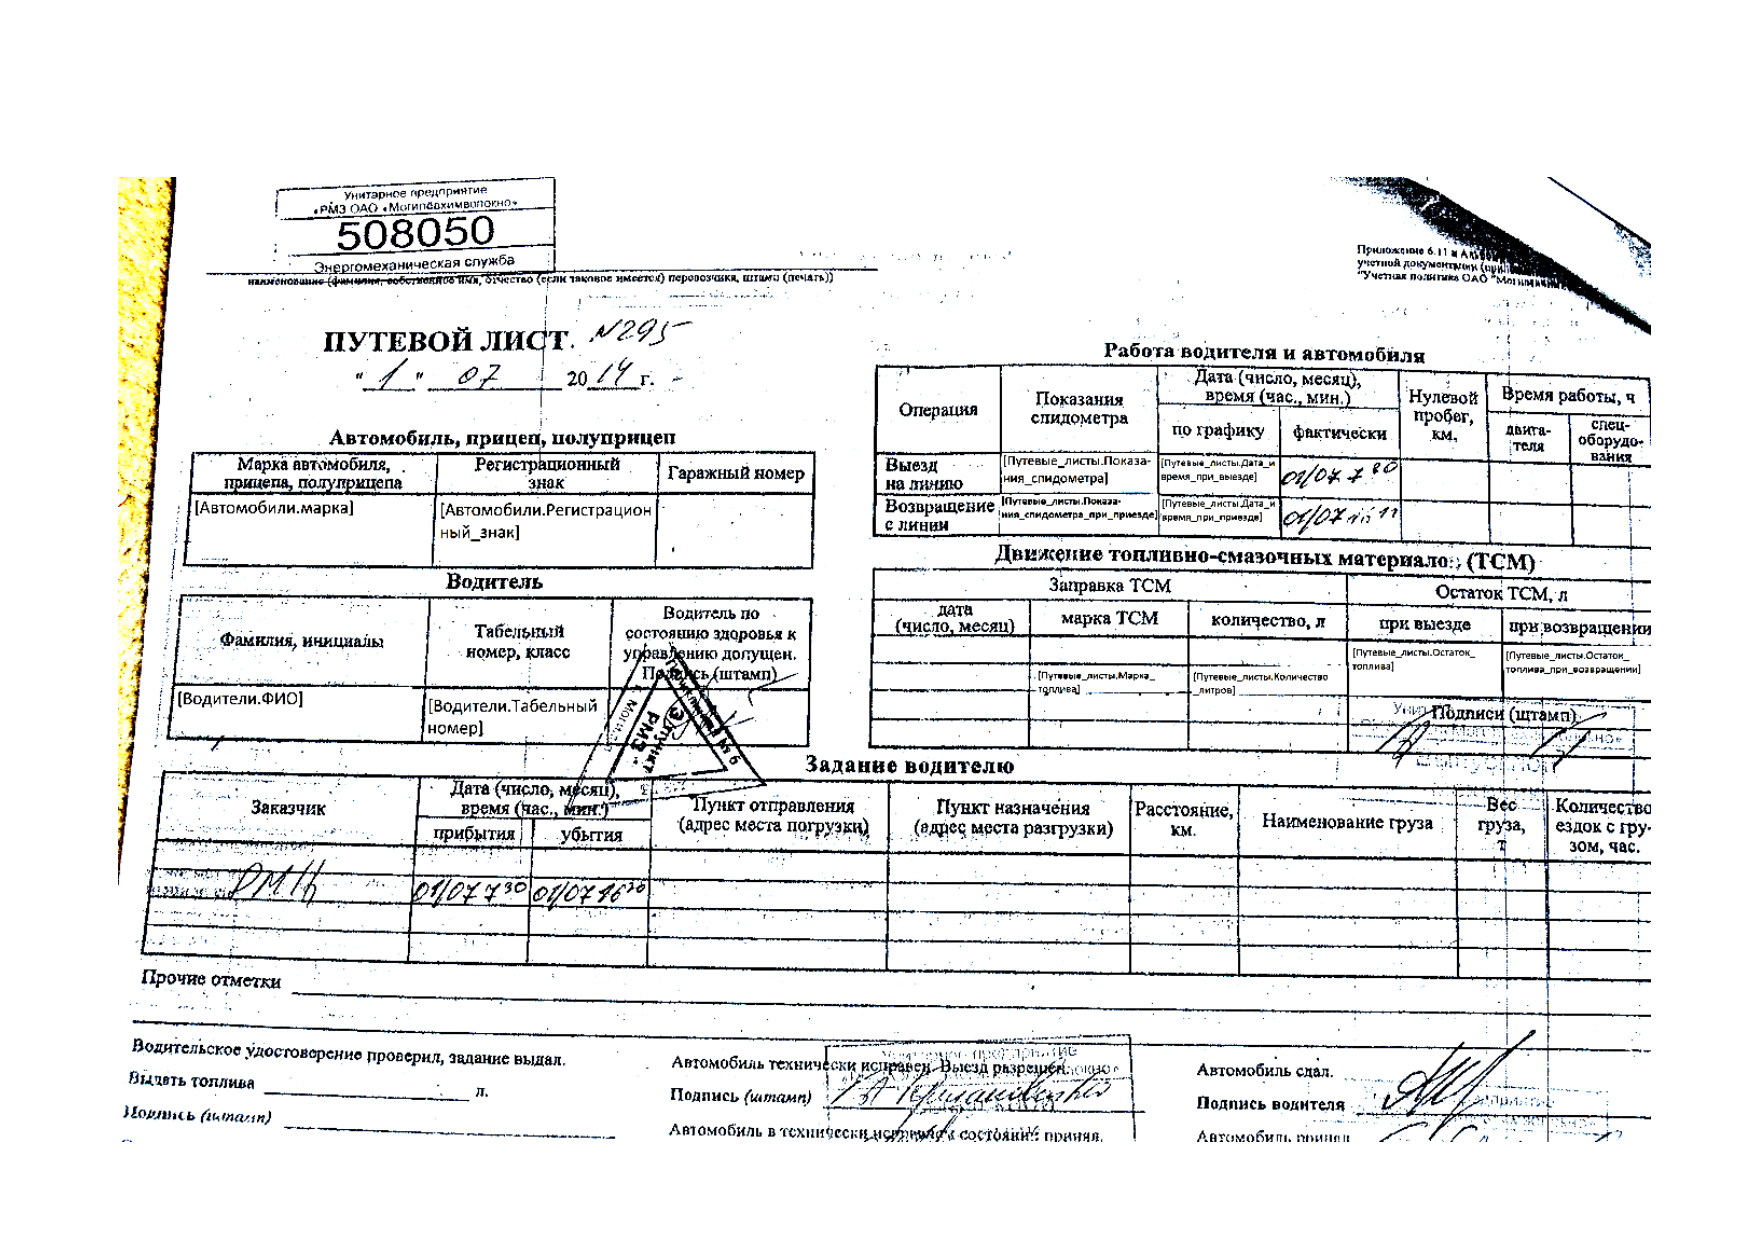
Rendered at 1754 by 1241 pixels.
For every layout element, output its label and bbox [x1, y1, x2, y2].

picture [118, 177, 1651, 1142]
